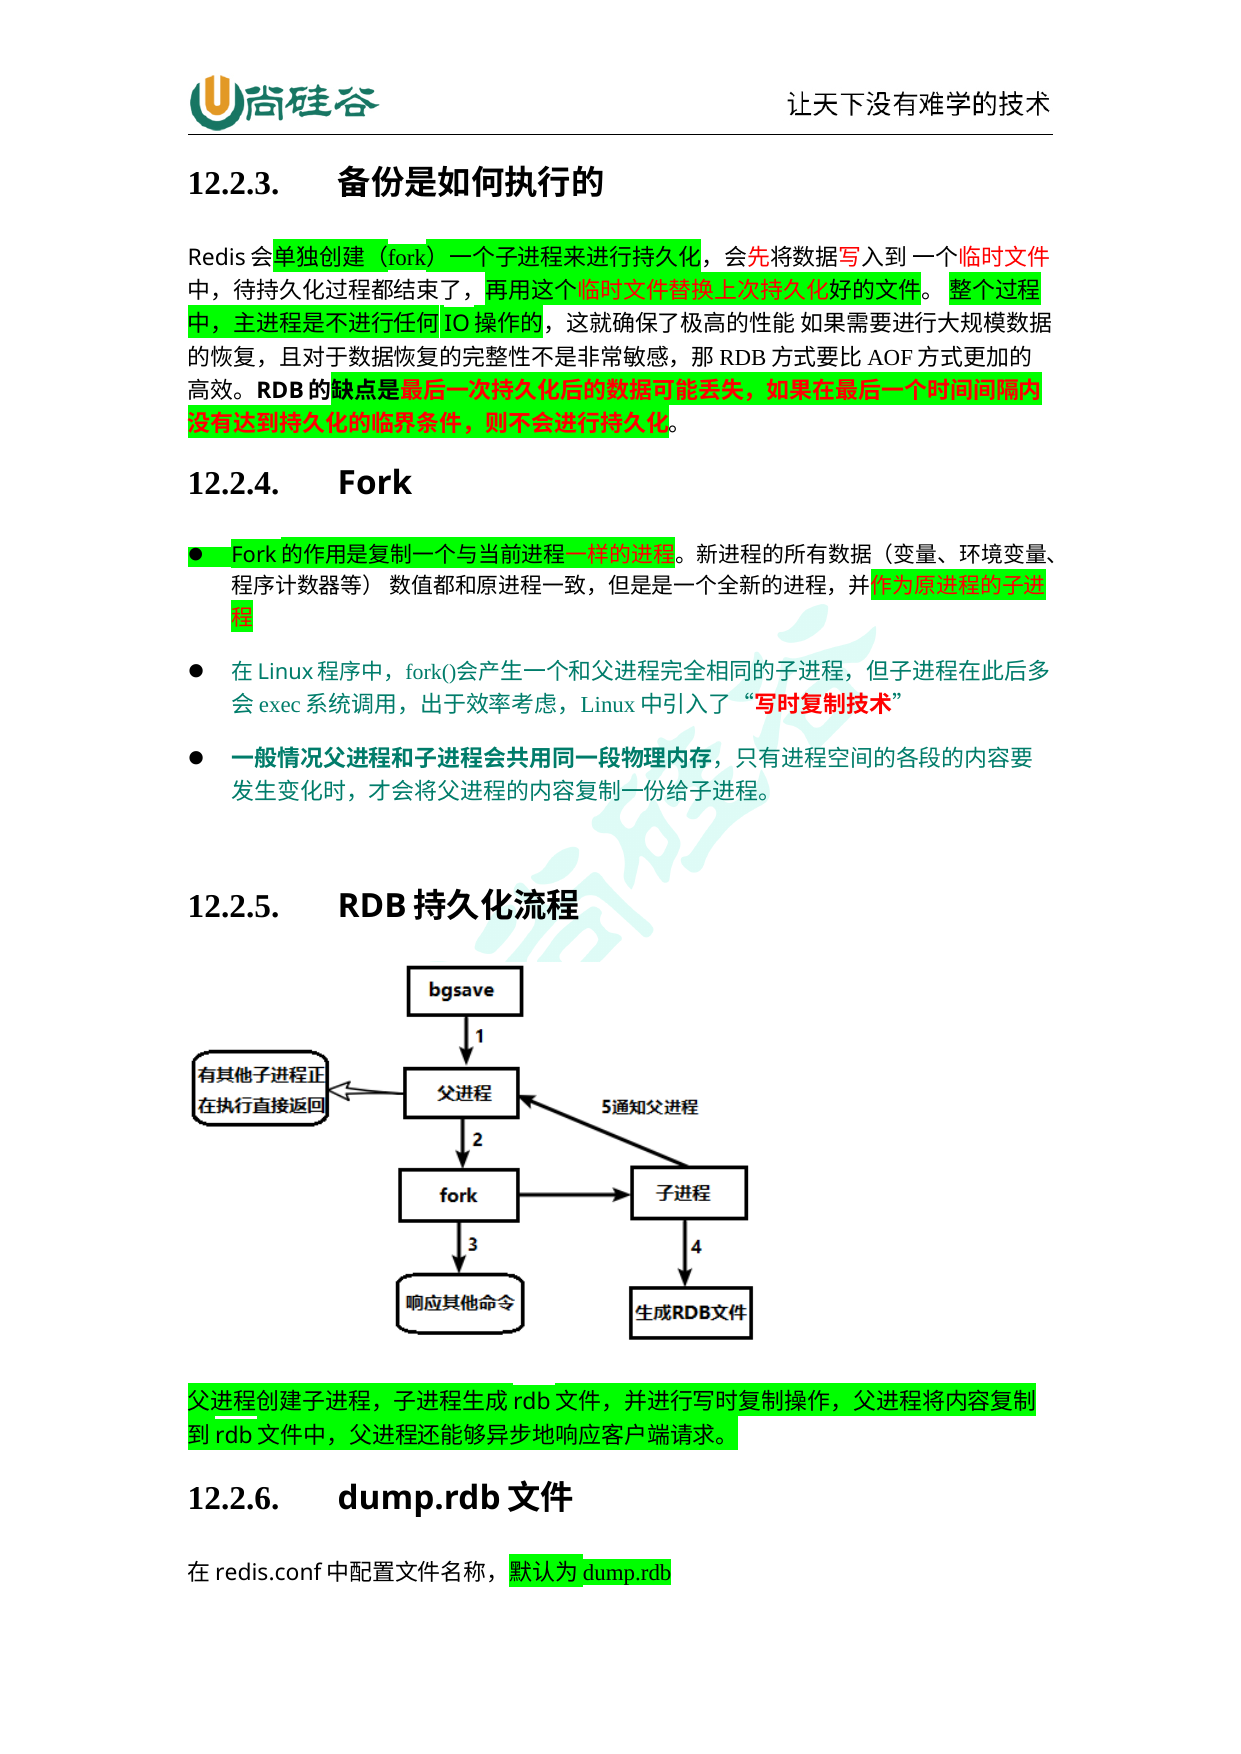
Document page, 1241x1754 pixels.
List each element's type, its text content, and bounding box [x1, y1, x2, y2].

text 父进程创建子进程，子进程生成rdb文件，并进行写时复制操作，父进程将内容复制到rdb文件中，父进程还能够异步地响应客户端请求。 [738, 1383, 1053, 1450]
list dump.rdb文件 [187, 1471, 1053, 1519]
list Fork [187, 459, 1053, 504]
list 一般情况父进程和子进程会共用同一段物理内存，只有进程空间的各段的内容要发生变化时，才会将父进程的内容复制一份给子进程。 [187, 740, 1053, 806]
list 在Linux程序中，fork()会产生一个和父进程完全相同的子进程，但子进程在此后多会exec系统调用，出于效率考虑，Linux中引入了“写时复制技术” [187, 653, 1053, 719]
picture [187, 962, 764, 1363]
list Fork的作用是复制一个与当前进程一样的进程。新进程的所有数据（变量、环境变量、程序计数器等） 数值都和原进程一致，但是是一个全新的进程，并作为原进程的子进程 [187, 537, 1053, 632]
text 在redis.conf中配置文件名称，默认为dump.rdb [187, 1553, 1053, 1587]
list 备份是如何执行的 [187, 156, 1053, 204]
picture [187, 73, 1053, 132]
list RDB持久化流程 [187, 879, 1053, 928]
text Redis会单独创建（fork）一个子进程来进行持久化，会先将数据写入到 一个临时文件中，待持久化过程都结束了，再用这个临时文件替换上次持久化好的文件。 整个过程中，主进程是不进行任何IO操作的，这就确保了极高的性能 如果需要进行大规模数据的恢复，且对于数据恢复的完整性不是非常敏感，那RDB方式要比AOF方式更加的高效。RDB的缺点是最后一次持久化后的数据可能丢失，如果在最后一个时间间隔内没有达到持久化的临界条件，则不会进行持久化。 [187, 238, 1053, 438]
